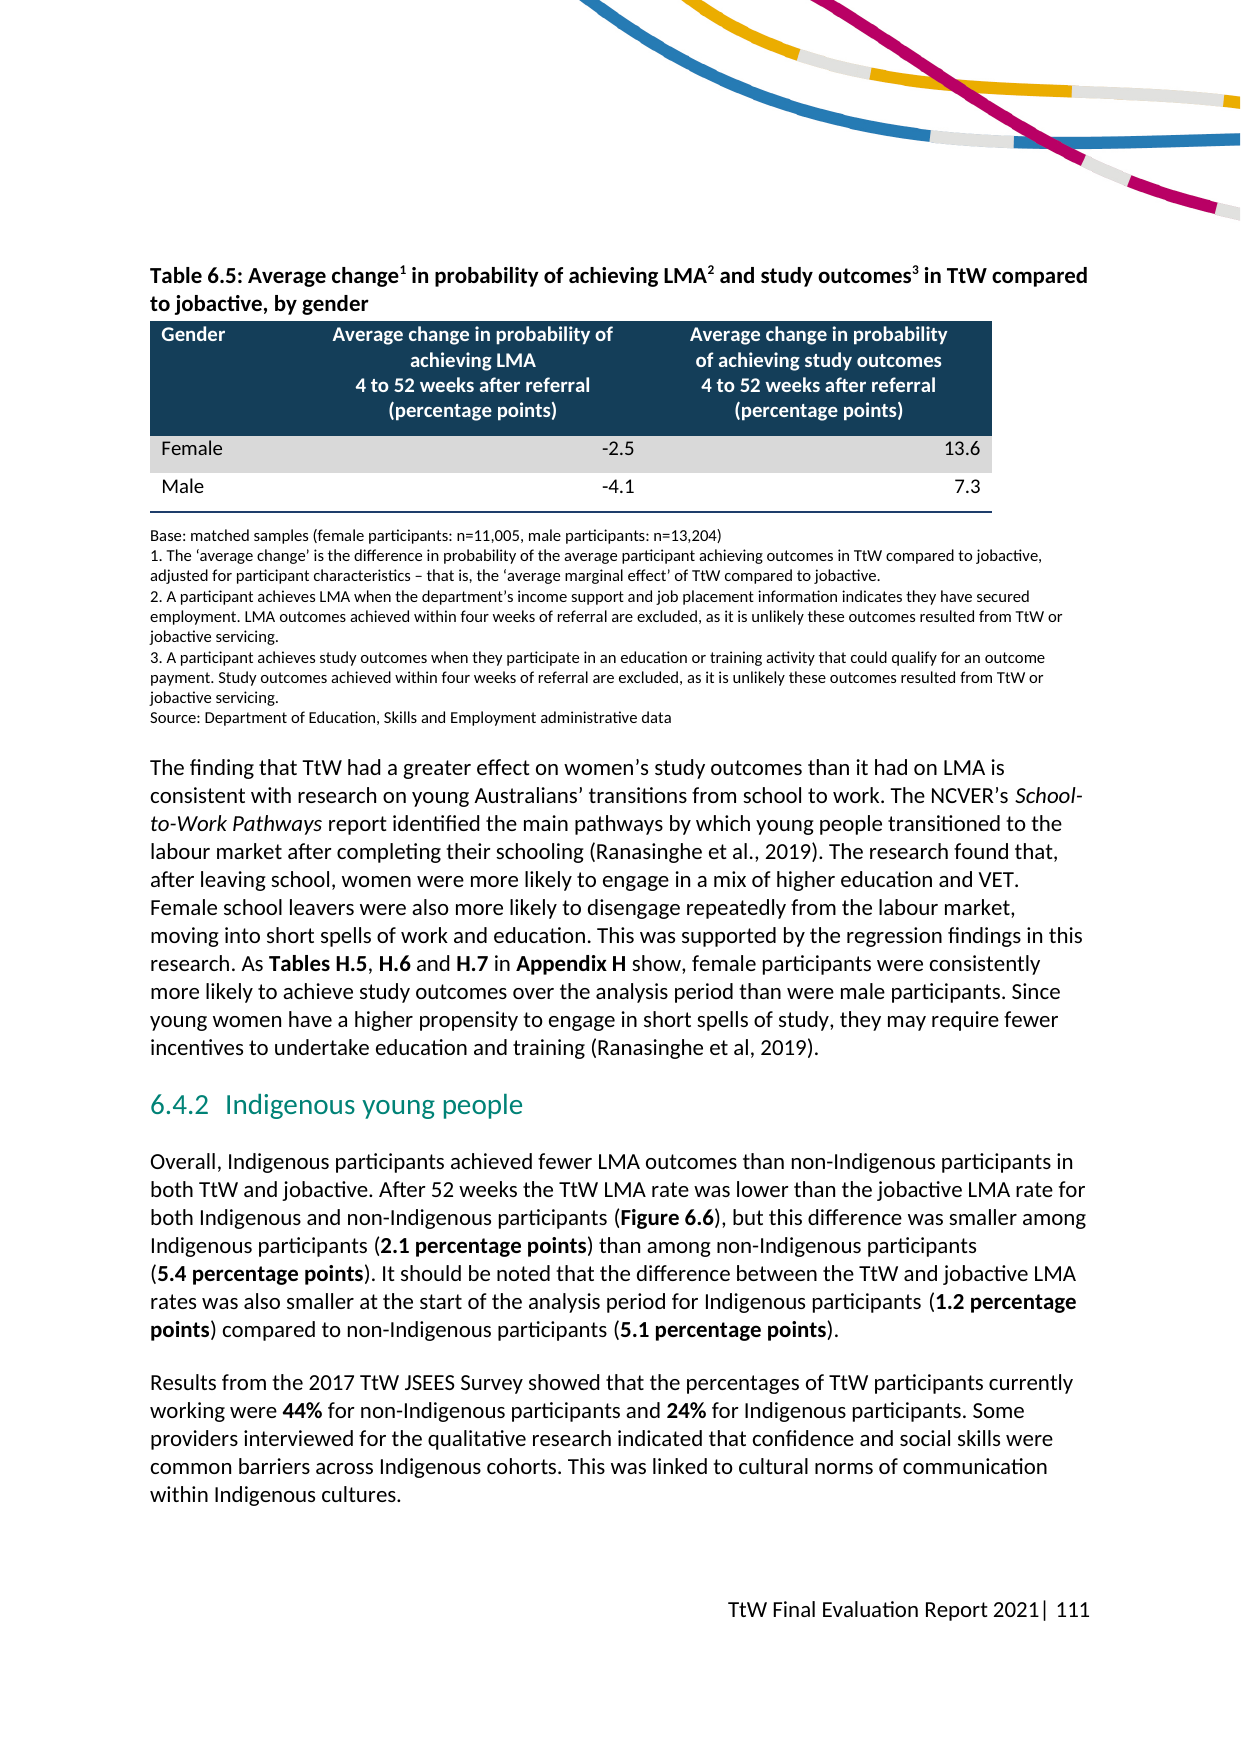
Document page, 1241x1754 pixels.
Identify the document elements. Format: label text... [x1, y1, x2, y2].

text 3. A participant achieves study outcomes when they participate in an education or training activity that could qualify for an outcome payment. Study outcomes achieved within four weeks of referral are excluded, as it is unlikely these outcomes resulted from TtW or jobactive servicing. [150, 647, 1090, 708]
text The finding that TtW had a greater effect on women’s study outcomes than it had on LMA is consistent with research on young Australians’ transitions from school to work. The NCVER’s School-to-Work Pathways report identified the main pathways by which young people transitioned to the labour market after completing their schooling (Ranasinghe et al., 2019). The research found that, after leaving school, women were more likely to engage in a mix of higher education and VET. Female school leavers were also more likely to disengage repeatedly from the labour market, moving into short spells of work and education. This was supported by the regression findings in this research. As Tables H.5, H.6 and H.7 in Appendix H show, female participants were consistently more likely to achieve study outcomes over the analysis period than were male participants. Since young women have a higher propensity to engage in short spells of study, they may require fewer incentives to undertake education and training (Ranasinghe et al, 2019). [150, 753, 1090, 1061]
picture [0, 0, 1241, 229]
text Base: matched samples (female participants: n=11,005, male participants: n=13,204) [150, 525, 1090, 545]
text Table 6.5: Average change1 in probability of achieving LMA2 and study outcomes3 in TtW compared to jobactive, by gender [150, 261, 1090, 317]
text 2. A participant achieves LMA when the department’s income support and job placement information indicates they have secured employment. LMA outcomes achieved within four weeks of referral are excluded, as it is unlikely these outcomes resulted from TtW or jobactive servicing. [150, 586, 1090, 647]
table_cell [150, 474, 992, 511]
text Results from the 2017 TtW JSEES Survey showed that the percentages of TtW participants currently working were 44% for non-Indigenous participants and 24% for Indigenous participants. Some providers interviewed for the qualitative research indicated that confidence and social skills were common barriers across Indigenous cohorts. This was linked to cultural norms of communication within Indigenous cultures. [150, 1368, 1090, 1508]
subtitle 6.4.2 Indigenous young people [150, 1086, 1090, 1122]
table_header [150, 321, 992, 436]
text Source: Department of Education, Skills and Employment administrative data [150, 708, 1090, 728]
text Overall, Indigenous participants achieved fewer LMA outcomes than non-Indigenous participants in both TtW and jobactive. After 52 weeks the TtW LMA rate was lower than the jobactive LMA rate for both Indigenous and non-Indigenous participants (Figure 6.6), but this difference was smaller among Indigenous participants (2.1 percentage points) than among non-Indigenous participants (5.4 percentage points). It should be noted that the difference between the TtW and jobactive LMA rates was also smaller at the start of the analysis period for Indigenous participants (1.2 percentage points) compared to non-Indigenous participants (5.1 percentage points). [150, 1147, 1090, 1343]
text 1. The ‘average change’ is the difference in probability of the average participant achieving outcomes in TtW compared to jobactive, adjusted for participant characteristics – that is, the ‘average marginal effect’ of TtW compared to jobactive. [150, 545, 1090, 586]
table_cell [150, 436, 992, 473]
